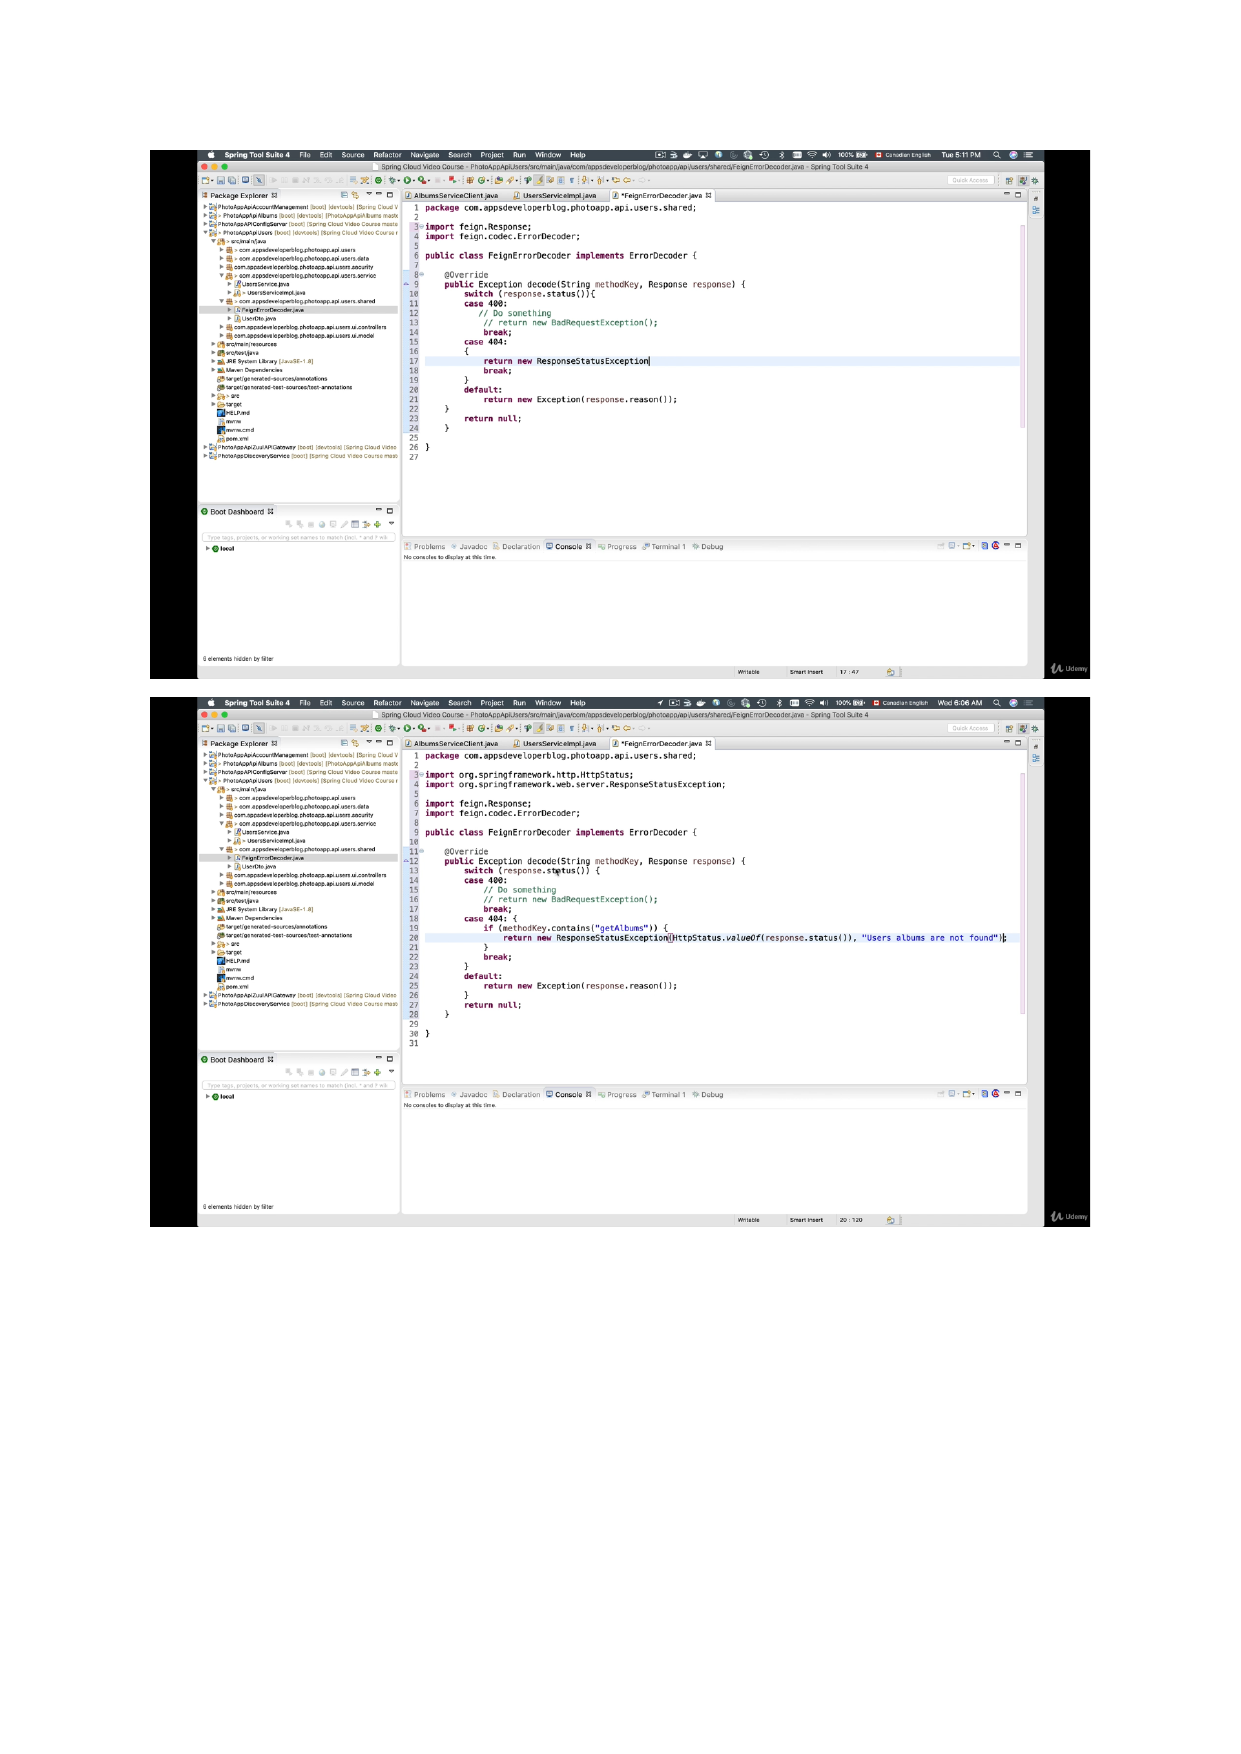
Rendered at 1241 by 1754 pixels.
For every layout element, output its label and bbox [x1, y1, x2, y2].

picture [150, 697, 1091, 1227]
picture [150, 150, 1091, 679]
